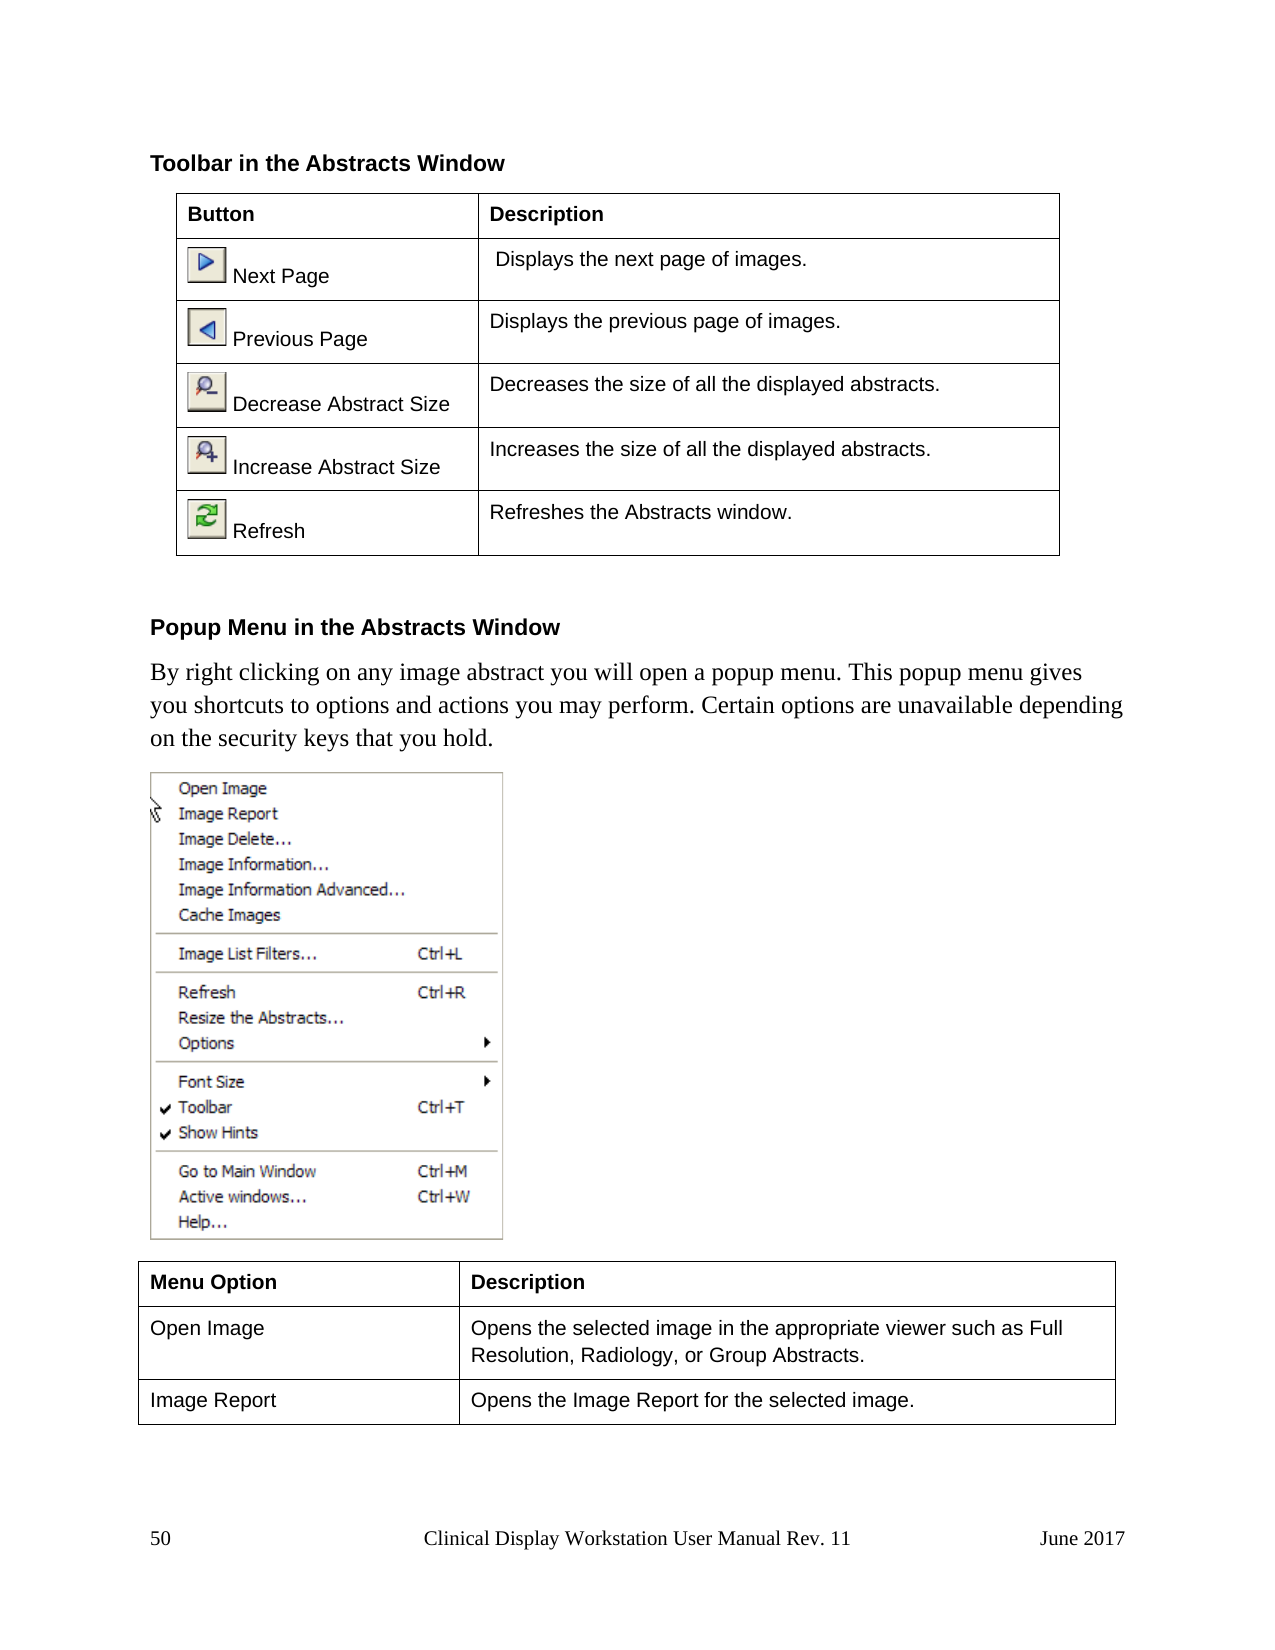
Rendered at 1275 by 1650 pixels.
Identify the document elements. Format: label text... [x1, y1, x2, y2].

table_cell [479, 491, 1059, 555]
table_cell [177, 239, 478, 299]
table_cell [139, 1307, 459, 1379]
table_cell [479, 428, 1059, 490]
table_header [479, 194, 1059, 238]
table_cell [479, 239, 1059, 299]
text By right clicking on any image abstract you will open a popup menu. This popup menu gives you shortcuts to options and actions you may perform. Certain options are unavailable depending on the security keys that you hold. [150, 657, 1125, 752]
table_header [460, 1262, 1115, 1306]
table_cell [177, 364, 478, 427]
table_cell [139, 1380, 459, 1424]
subtitle Toolbar in the Abstracts Window [150, 150, 1125, 176]
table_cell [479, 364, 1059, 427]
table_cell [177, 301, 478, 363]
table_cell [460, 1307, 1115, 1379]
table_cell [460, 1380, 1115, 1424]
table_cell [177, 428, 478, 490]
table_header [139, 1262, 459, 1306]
subtitle Popup Menu in the Abstracts Window [150, 614, 1125, 641]
picture [150, 772, 504, 1240]
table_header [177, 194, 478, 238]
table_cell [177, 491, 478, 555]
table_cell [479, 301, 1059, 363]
